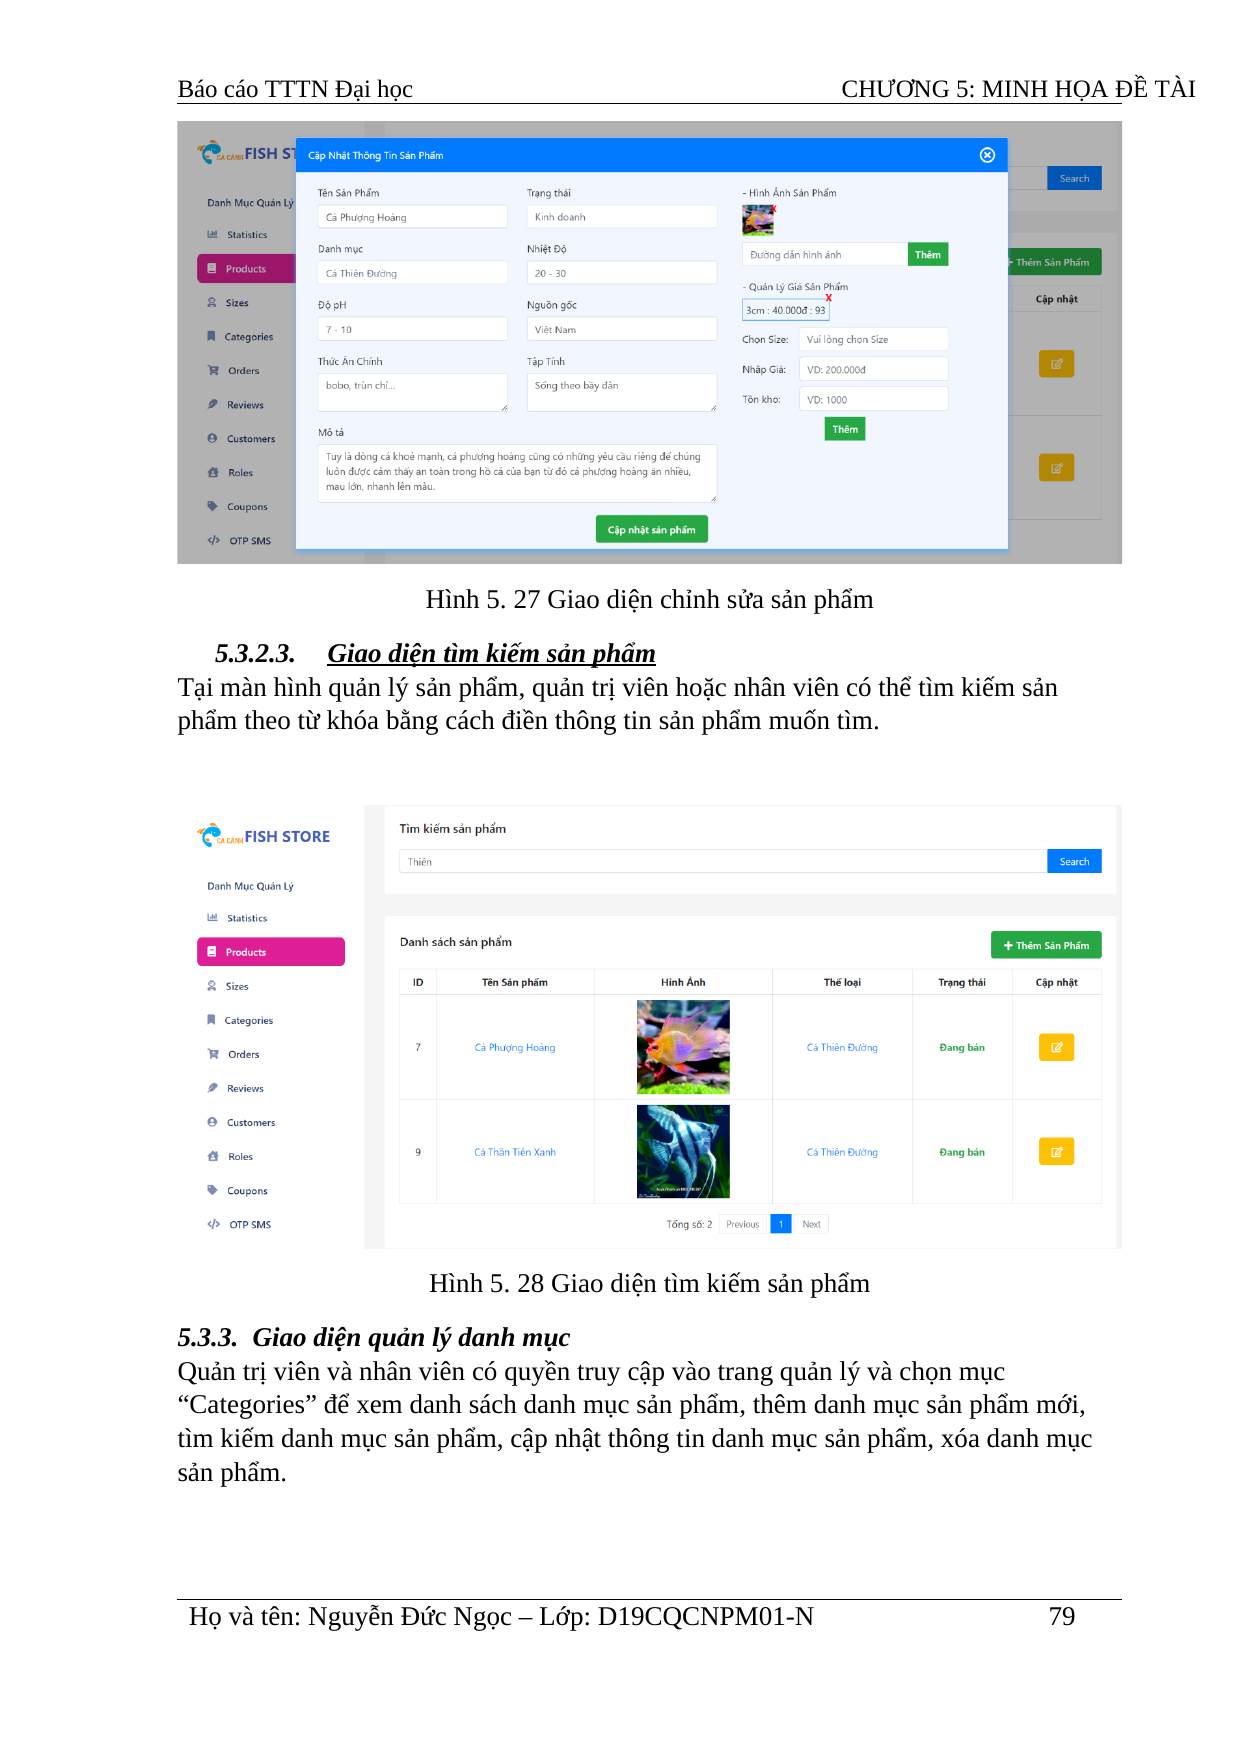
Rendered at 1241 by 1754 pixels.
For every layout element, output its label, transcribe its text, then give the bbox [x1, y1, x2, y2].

picture [177, 121, 1123, 564]
text Hình 5. 27 Giao diện chỉnh sửa sản phẩm [177, 583, 1122, 614]
picture [177, 805, 1123, 1249]
text Quản trị viên và nhân viên có quyền truy cập vào trang quản lý và chọn mục “Categories” để xem danh sách danh mục sản phẩm, thêm danh mục sản phẩm mới, tìm kiếm danh mục sản phẩm, cập nhật thông tin danh mục sản phẩm, xóa danh mục sản phẩm. [177, 1355, 1122, 1487]
subtitle Giao diện quản lý danh mục [177, 1322, 1122, 1353]
text Tại màn hình quản lý sản phẩm, quản trị viên hoặc nhân viên có thể tìm kiếm sản phẩm theo từ khóa bằng cách điền thông tin sản phẩm muốn tìm. [177, 671, 1122, 736]
text Hình 5. 28 Giao diện tìm kiếm sản phẩm [177, 1267, 1122, 1298]
subtitle Giao diện tìm kiếm sản phẩm [215, 637, 1122, 668]
